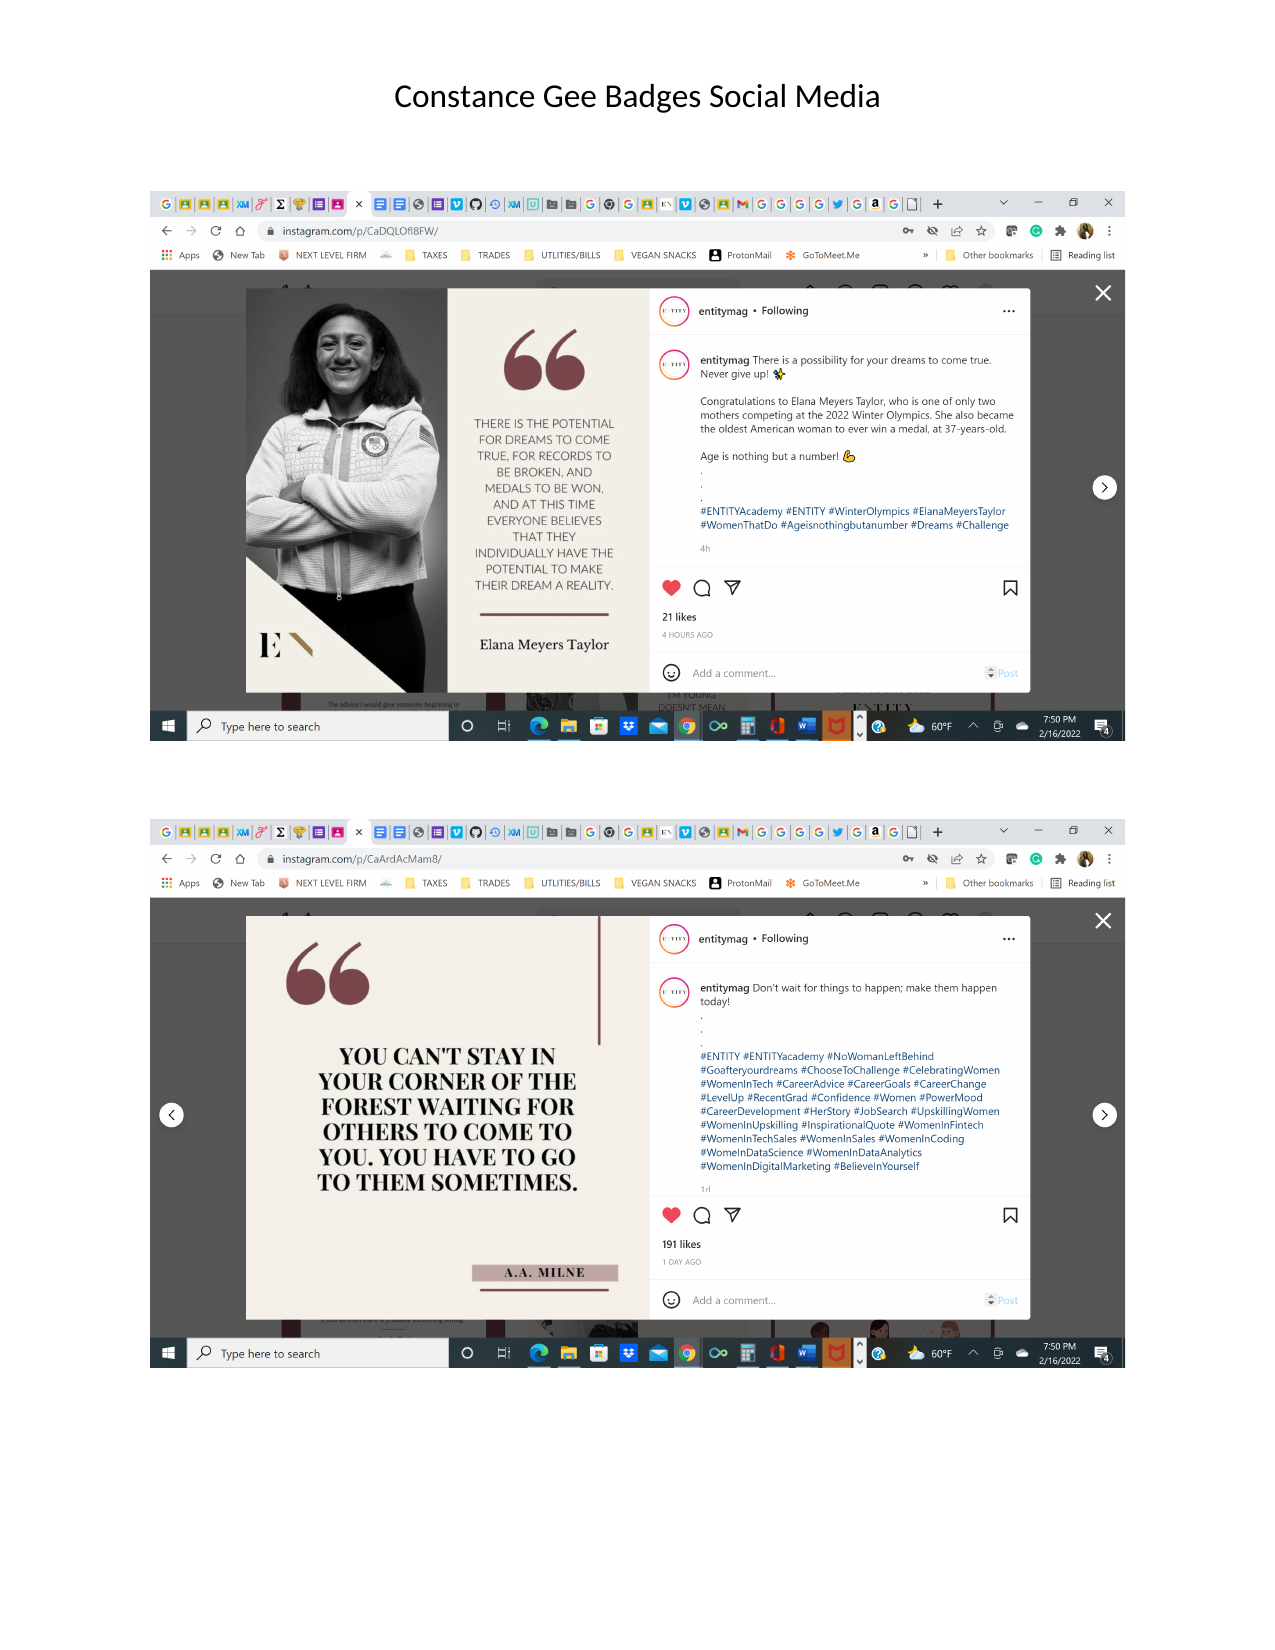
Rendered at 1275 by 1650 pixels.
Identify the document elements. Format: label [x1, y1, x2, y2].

picture [150, 191, 1125, 741]
picture [150, 819, 1125, 1368]
